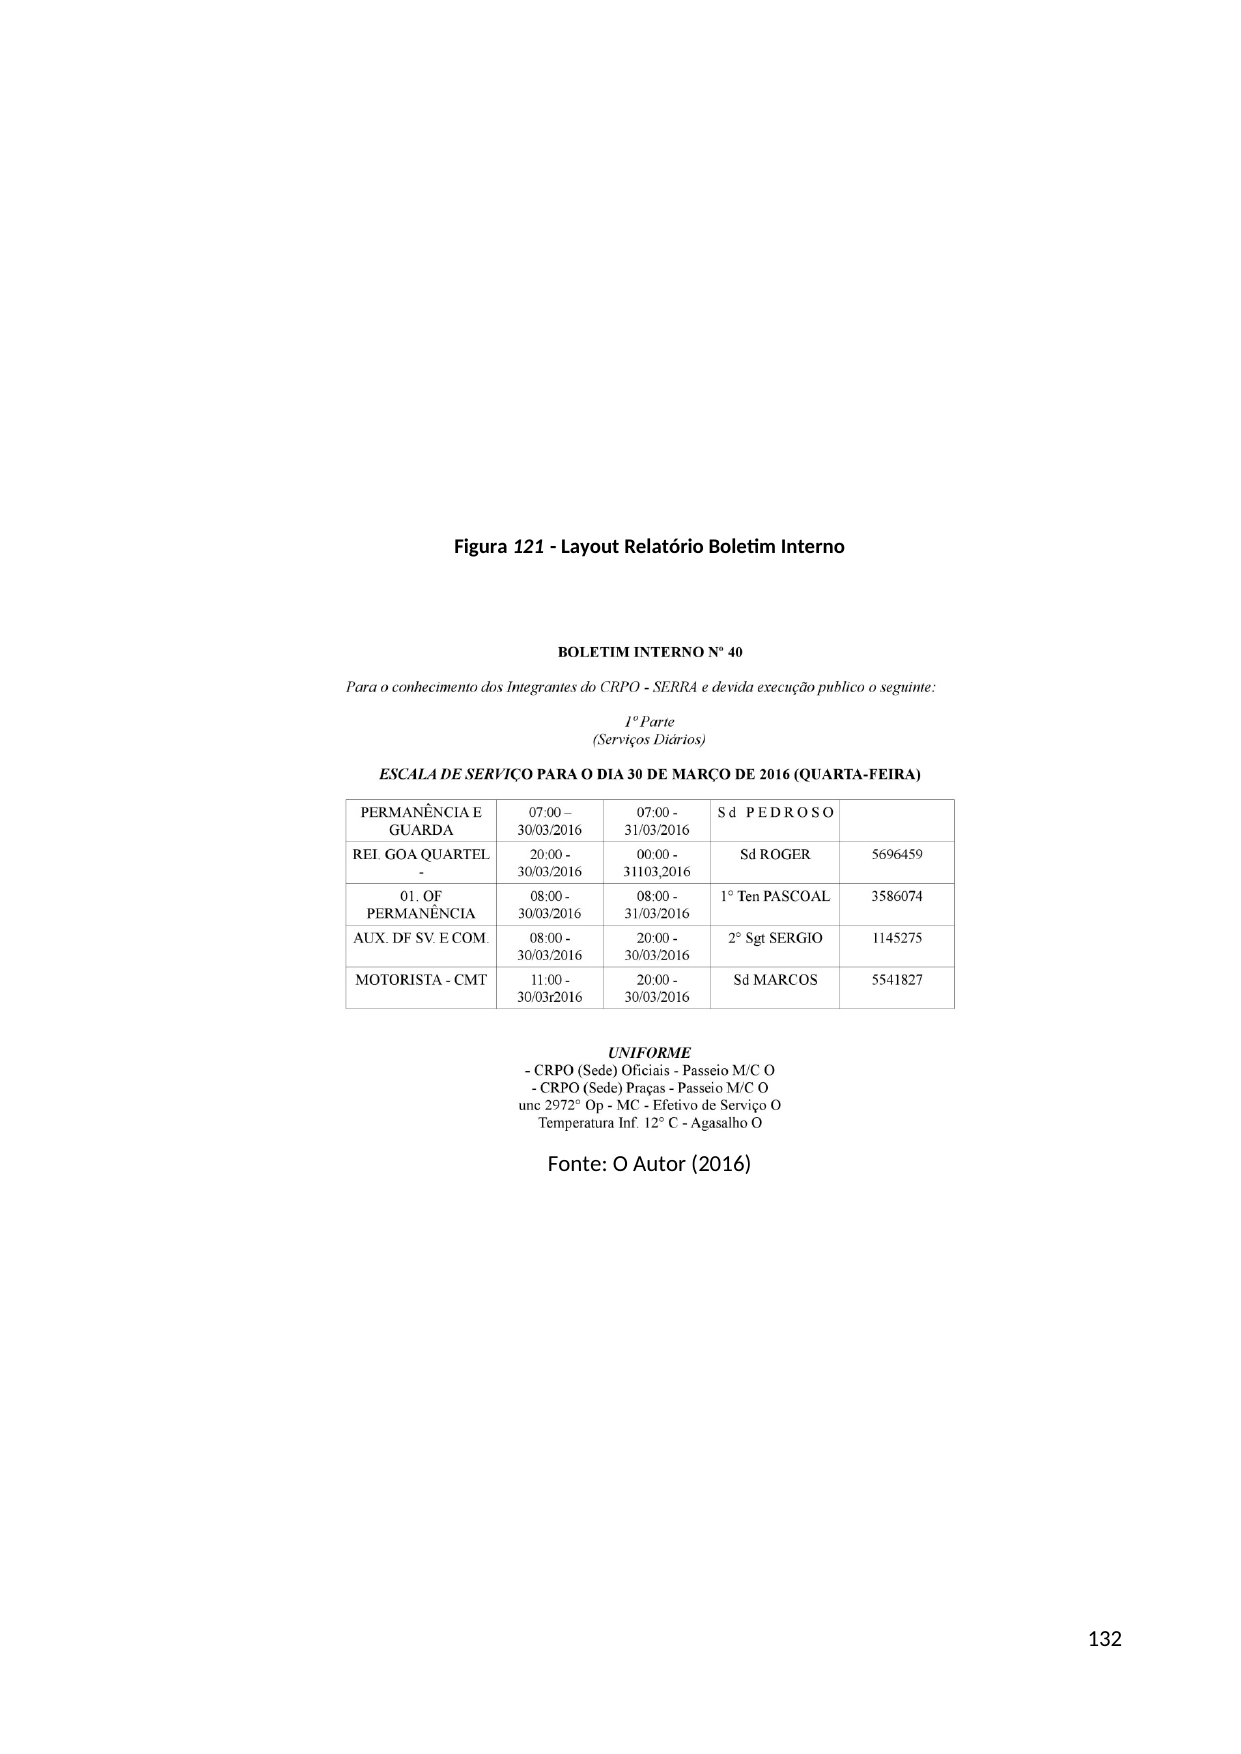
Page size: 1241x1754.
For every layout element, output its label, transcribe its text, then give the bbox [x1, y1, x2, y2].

text Fonte: O Autor (2016) [177, 1149, 1122, 1177]
picture [274, 571, 1025, 1145]
